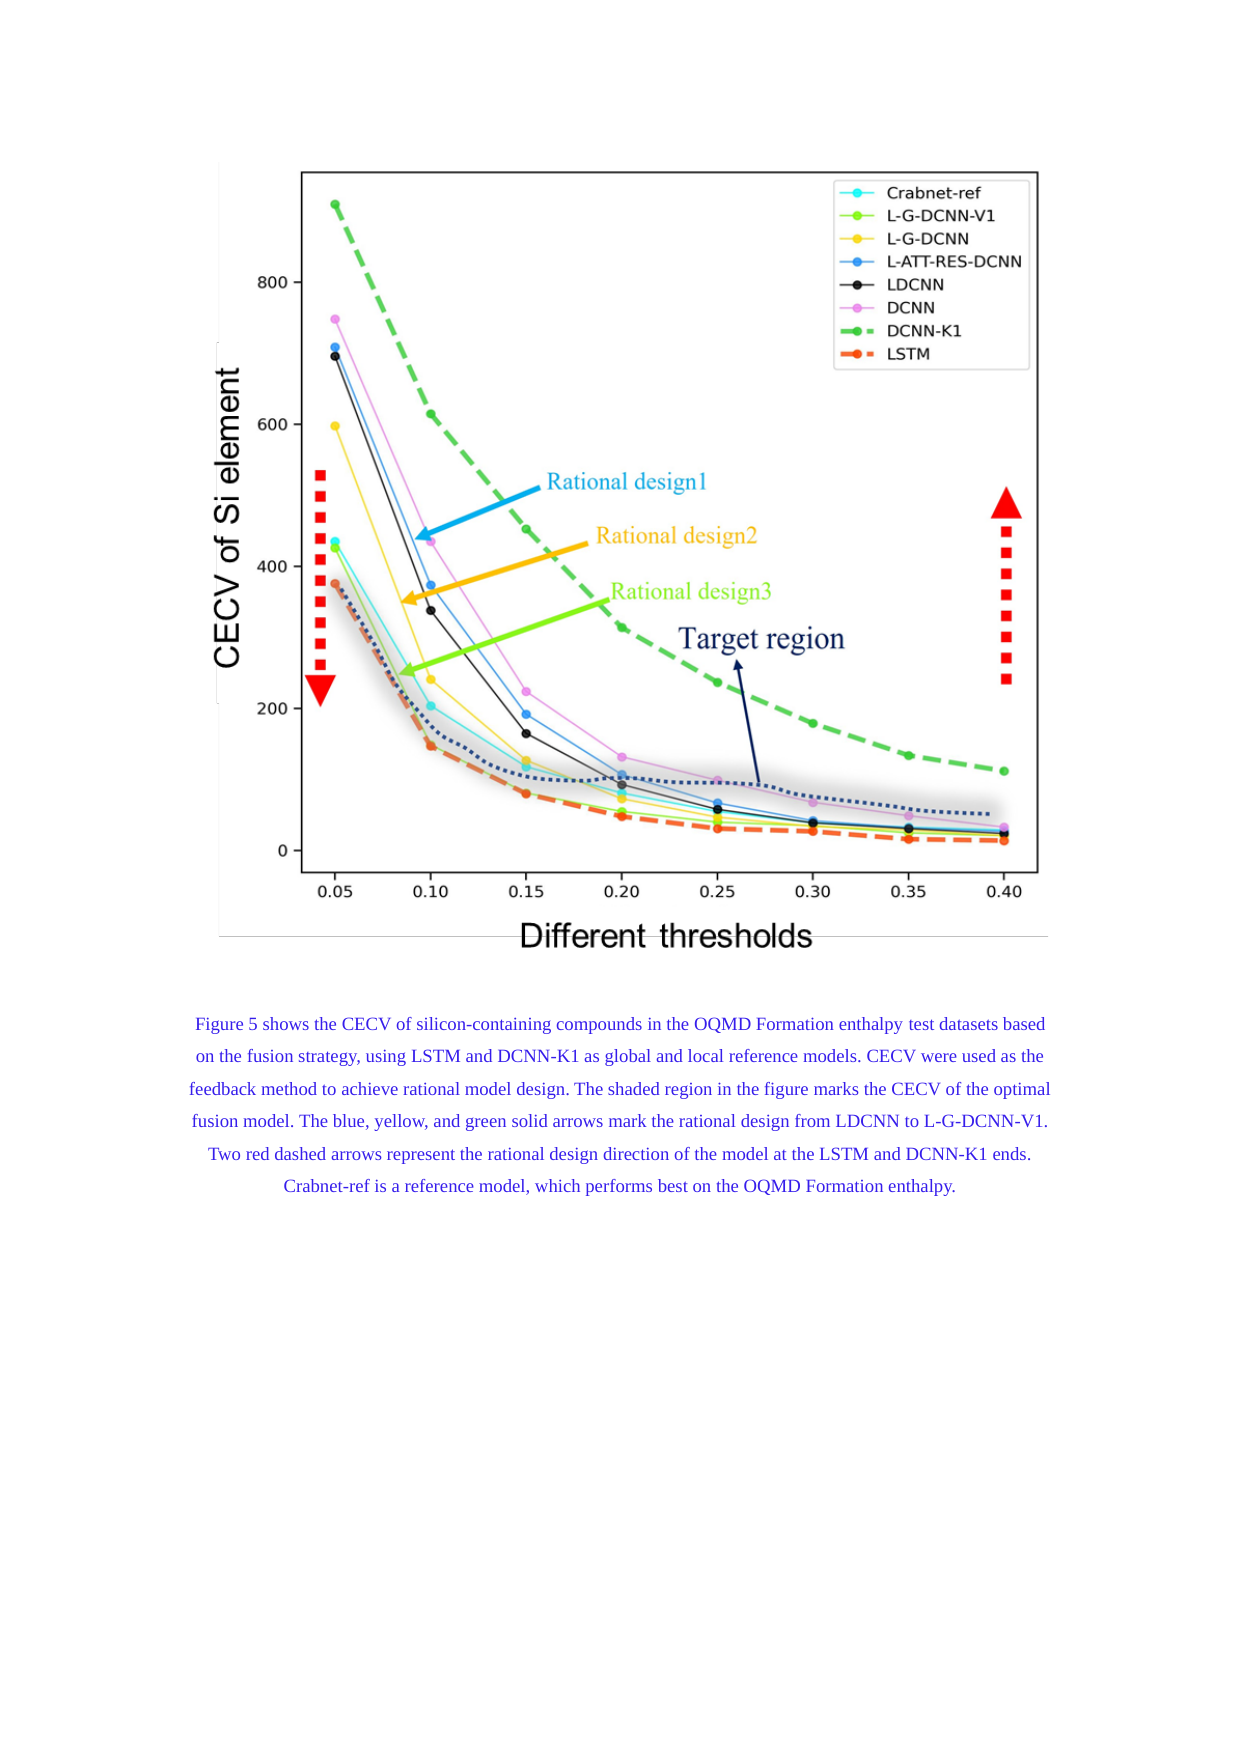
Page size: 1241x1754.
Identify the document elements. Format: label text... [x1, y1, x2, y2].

picture [192, 162, 1049, 977]
text Figure 5 shows the CECV of silicon-containing compounds in the OQMD Formation enthalpy test datasets based on the fusion strategy, using LSTM and DCNN-K1 as global and local reference models. CECV were used as the feedback method to achieve rational model design. The shaded region in the figure marks the CECV of the optimal fusion model. The blue, yellow, and green solid arrows mark the rational design from LDCNN to L-G-DCNN-V1. Two red dashed arrows represent the rational design direction of the model at the LSTM and DCNN-K1 ends. Crabnet-ref is a reference model, which performs best on the OQMD Formation enthalpy. [187, 1007, 1053, 1202]
